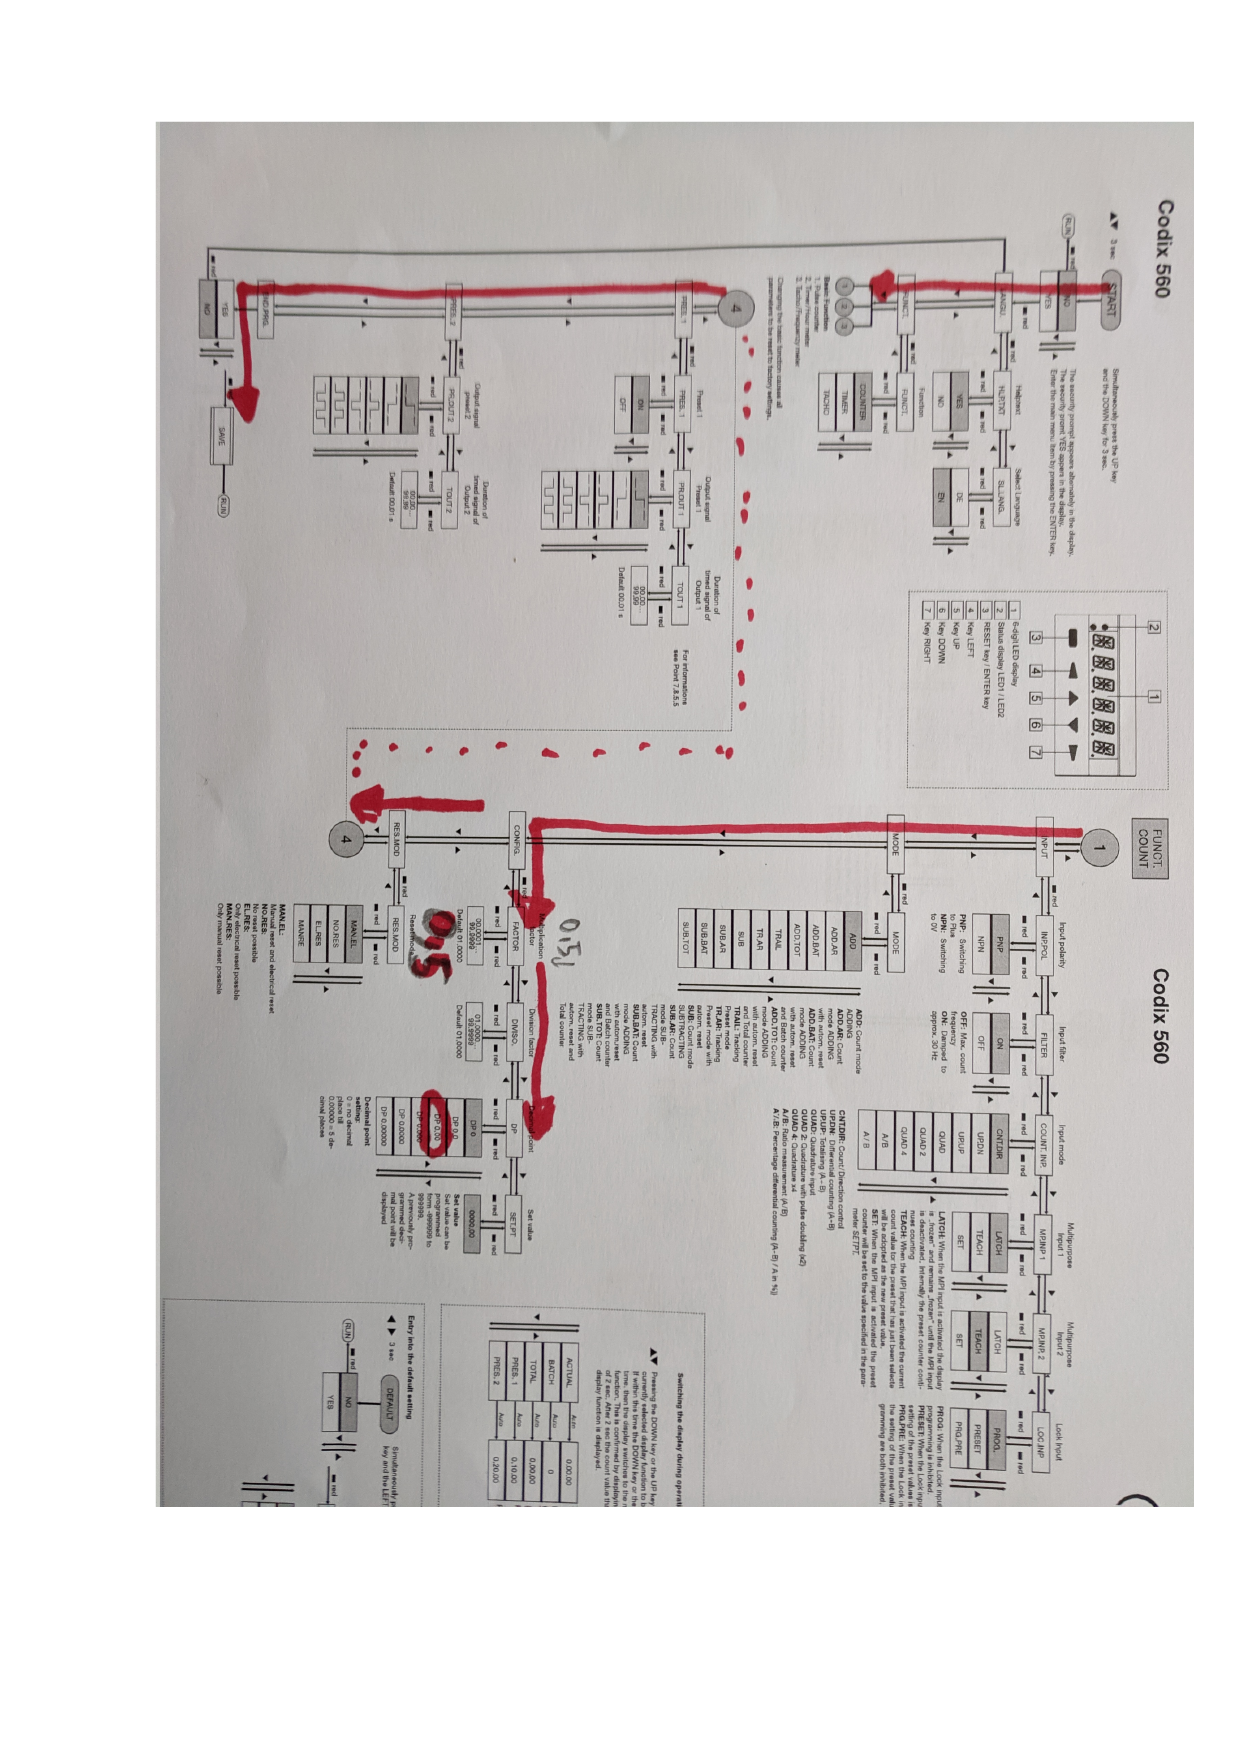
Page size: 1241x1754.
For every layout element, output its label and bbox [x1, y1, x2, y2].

picture [157, 123, 1194, 1506]
